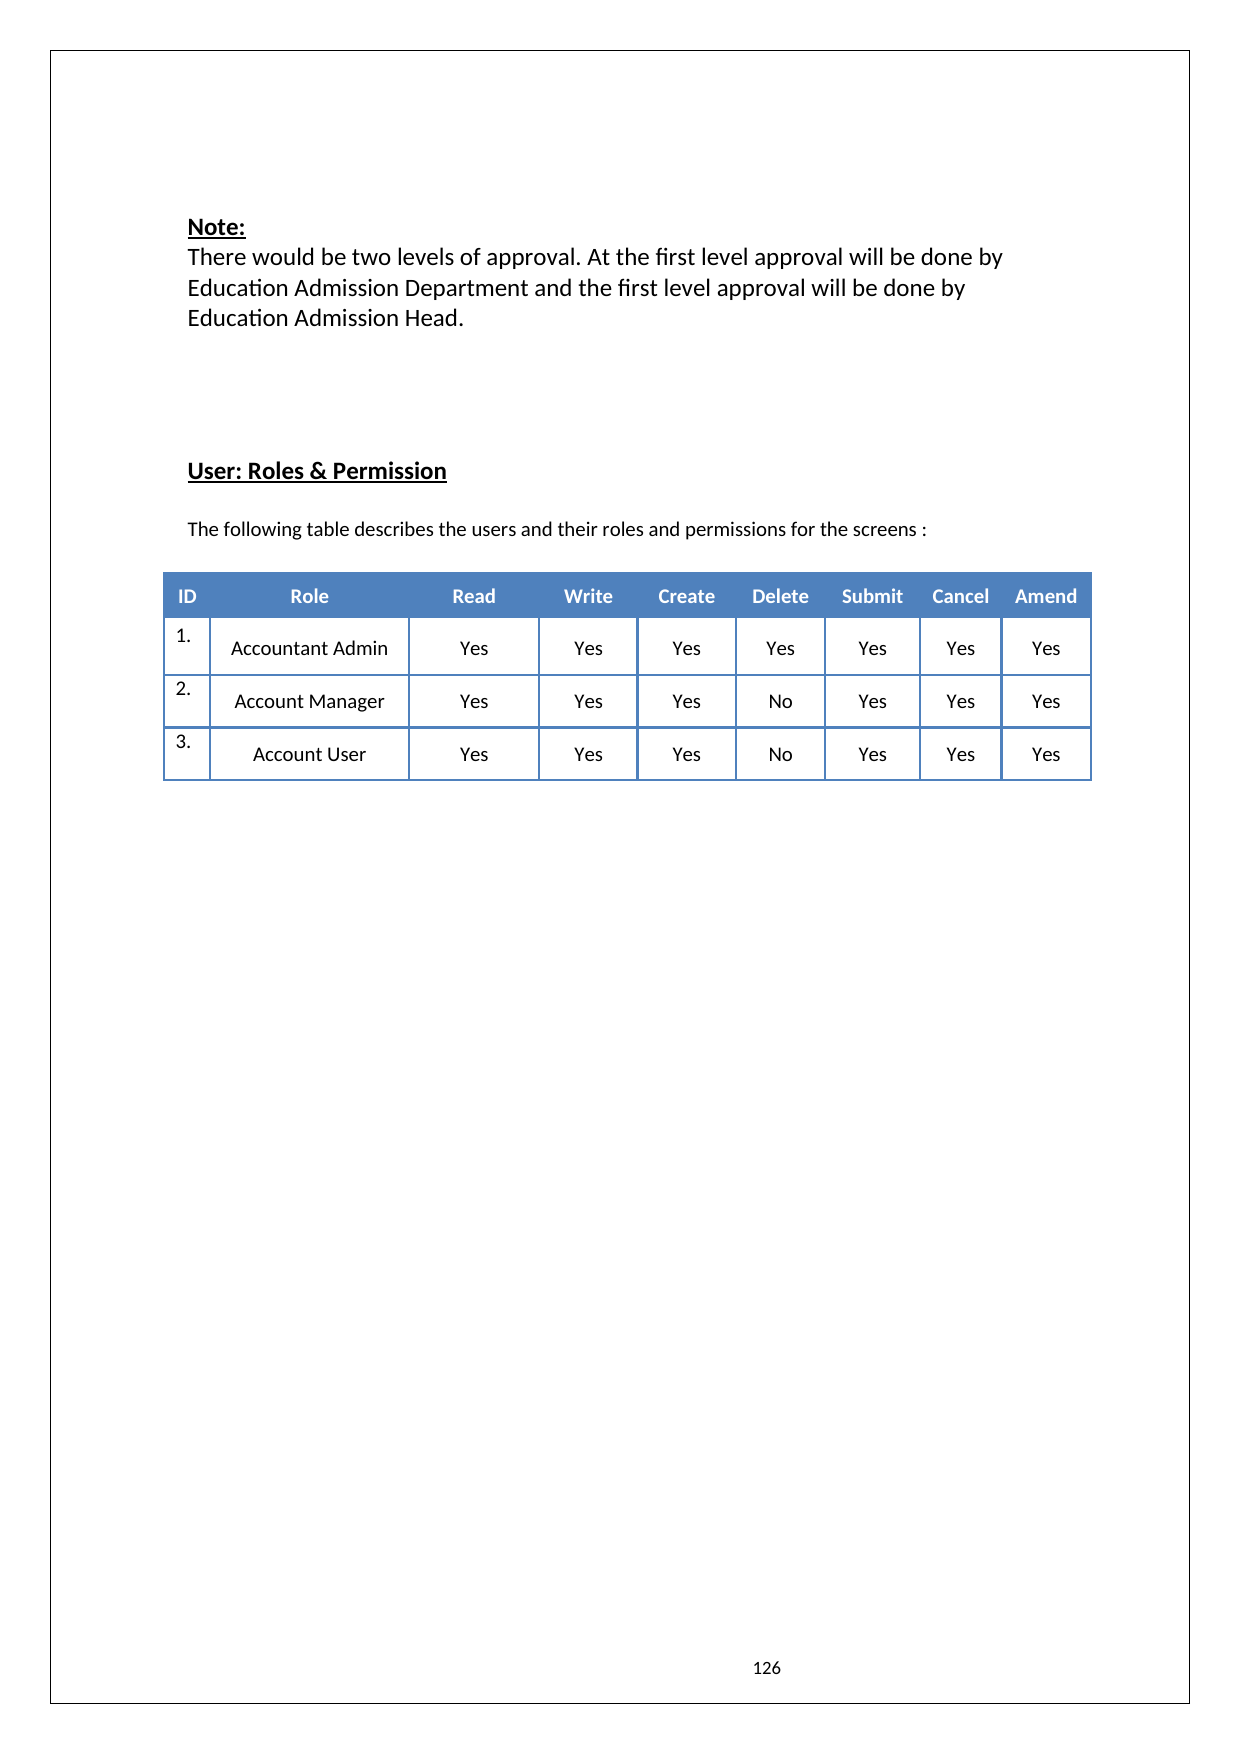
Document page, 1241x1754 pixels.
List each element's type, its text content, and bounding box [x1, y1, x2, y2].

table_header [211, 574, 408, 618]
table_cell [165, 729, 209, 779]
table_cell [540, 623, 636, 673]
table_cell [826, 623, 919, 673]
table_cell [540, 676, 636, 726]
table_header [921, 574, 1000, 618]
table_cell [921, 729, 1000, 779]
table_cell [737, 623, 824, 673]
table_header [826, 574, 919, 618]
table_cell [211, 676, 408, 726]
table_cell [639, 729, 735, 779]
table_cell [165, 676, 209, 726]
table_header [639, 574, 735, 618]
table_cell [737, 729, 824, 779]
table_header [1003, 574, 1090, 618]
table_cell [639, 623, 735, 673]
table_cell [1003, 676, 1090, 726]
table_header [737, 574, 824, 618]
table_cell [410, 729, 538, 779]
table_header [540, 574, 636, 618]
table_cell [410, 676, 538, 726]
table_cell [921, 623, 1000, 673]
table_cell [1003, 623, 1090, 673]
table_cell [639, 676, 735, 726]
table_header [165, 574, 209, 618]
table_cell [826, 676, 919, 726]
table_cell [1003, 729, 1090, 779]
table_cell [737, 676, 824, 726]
list The following table describes the users and their roles and permissions for the screens : [187, 516, 1053, 542]
list User: Roles & Permission [187, 455, 1053, 486]
list Note: [187, 211, 1053, 242]
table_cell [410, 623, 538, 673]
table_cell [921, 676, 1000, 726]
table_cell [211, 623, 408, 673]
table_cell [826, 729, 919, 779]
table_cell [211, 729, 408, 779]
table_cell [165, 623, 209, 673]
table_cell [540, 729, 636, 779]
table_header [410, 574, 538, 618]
list There would be two levels of approval. At the first level approval will be done by Education Admission Department and the first level approval will be done by Education Admission Head. [187, 242, 1053, 333]
